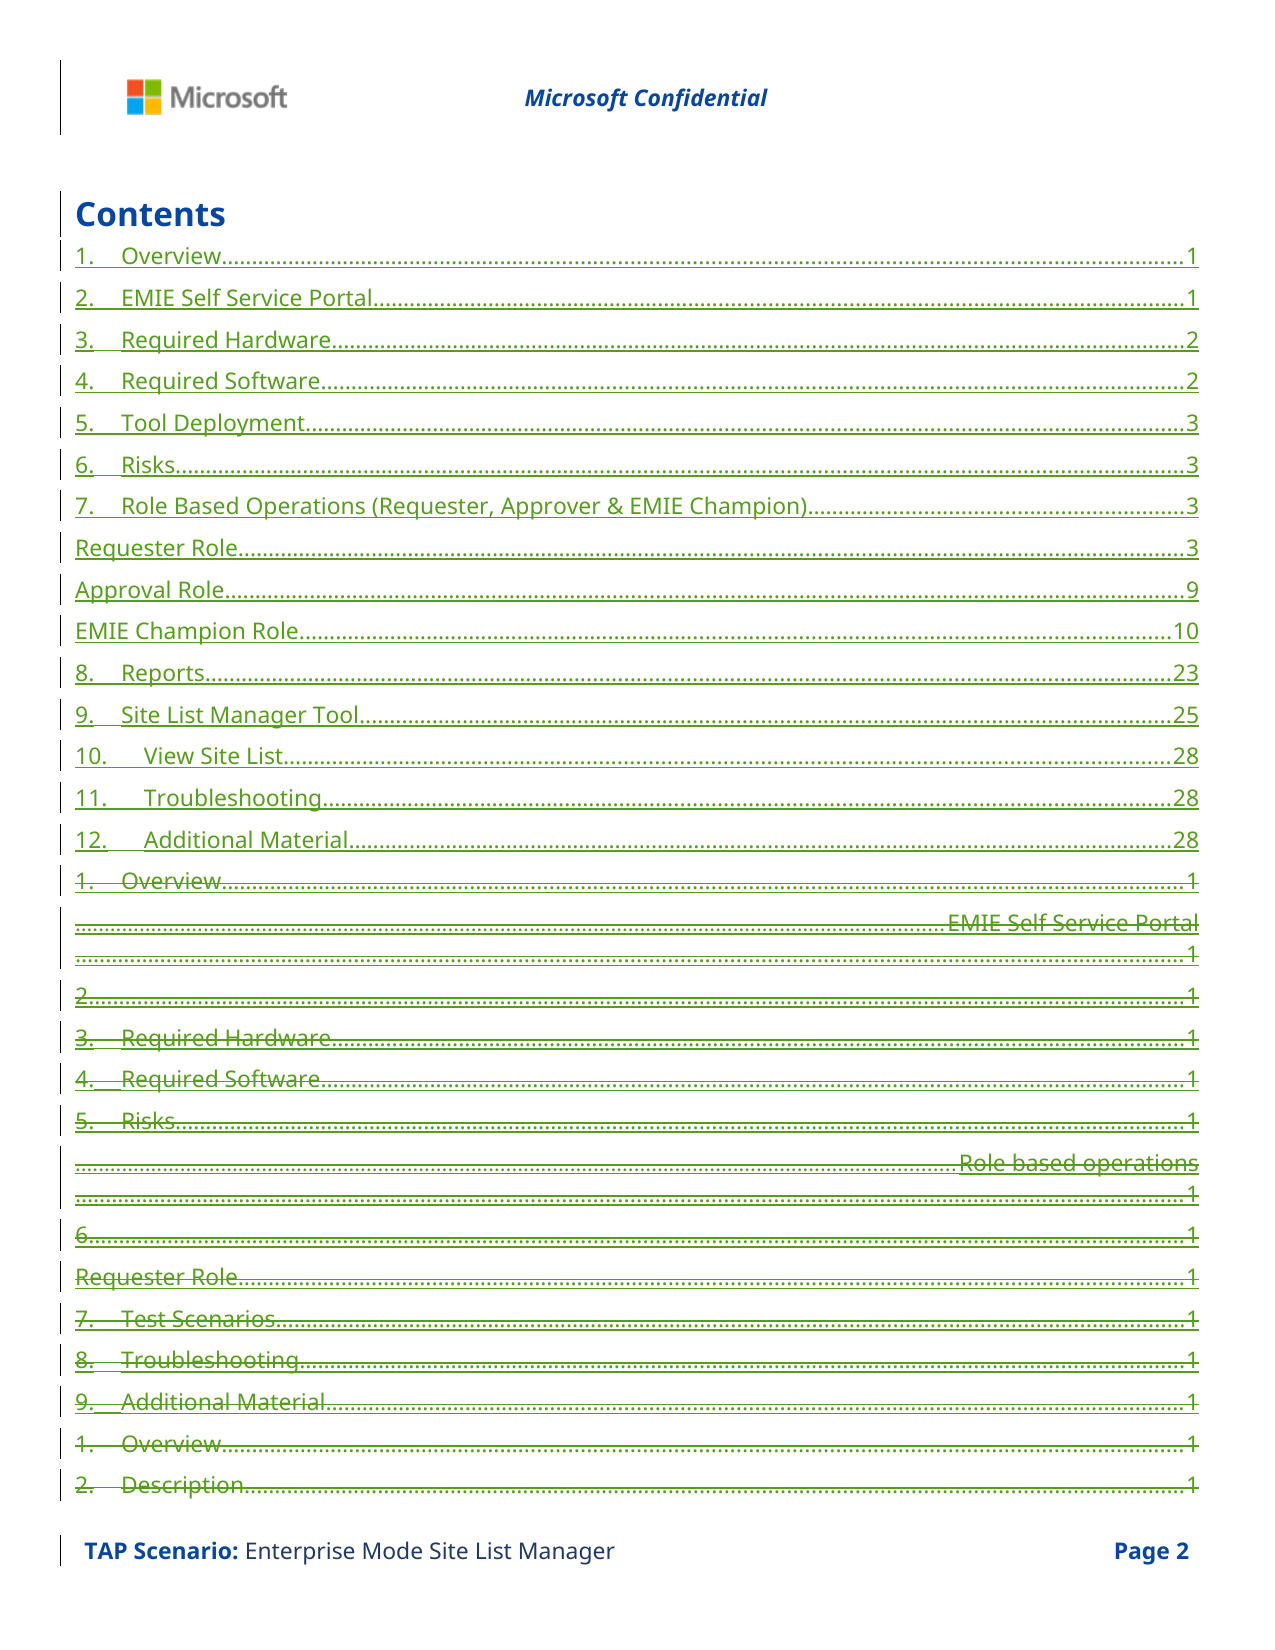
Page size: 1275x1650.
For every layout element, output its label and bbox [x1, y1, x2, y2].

picture [105, 60, 308, 135]
